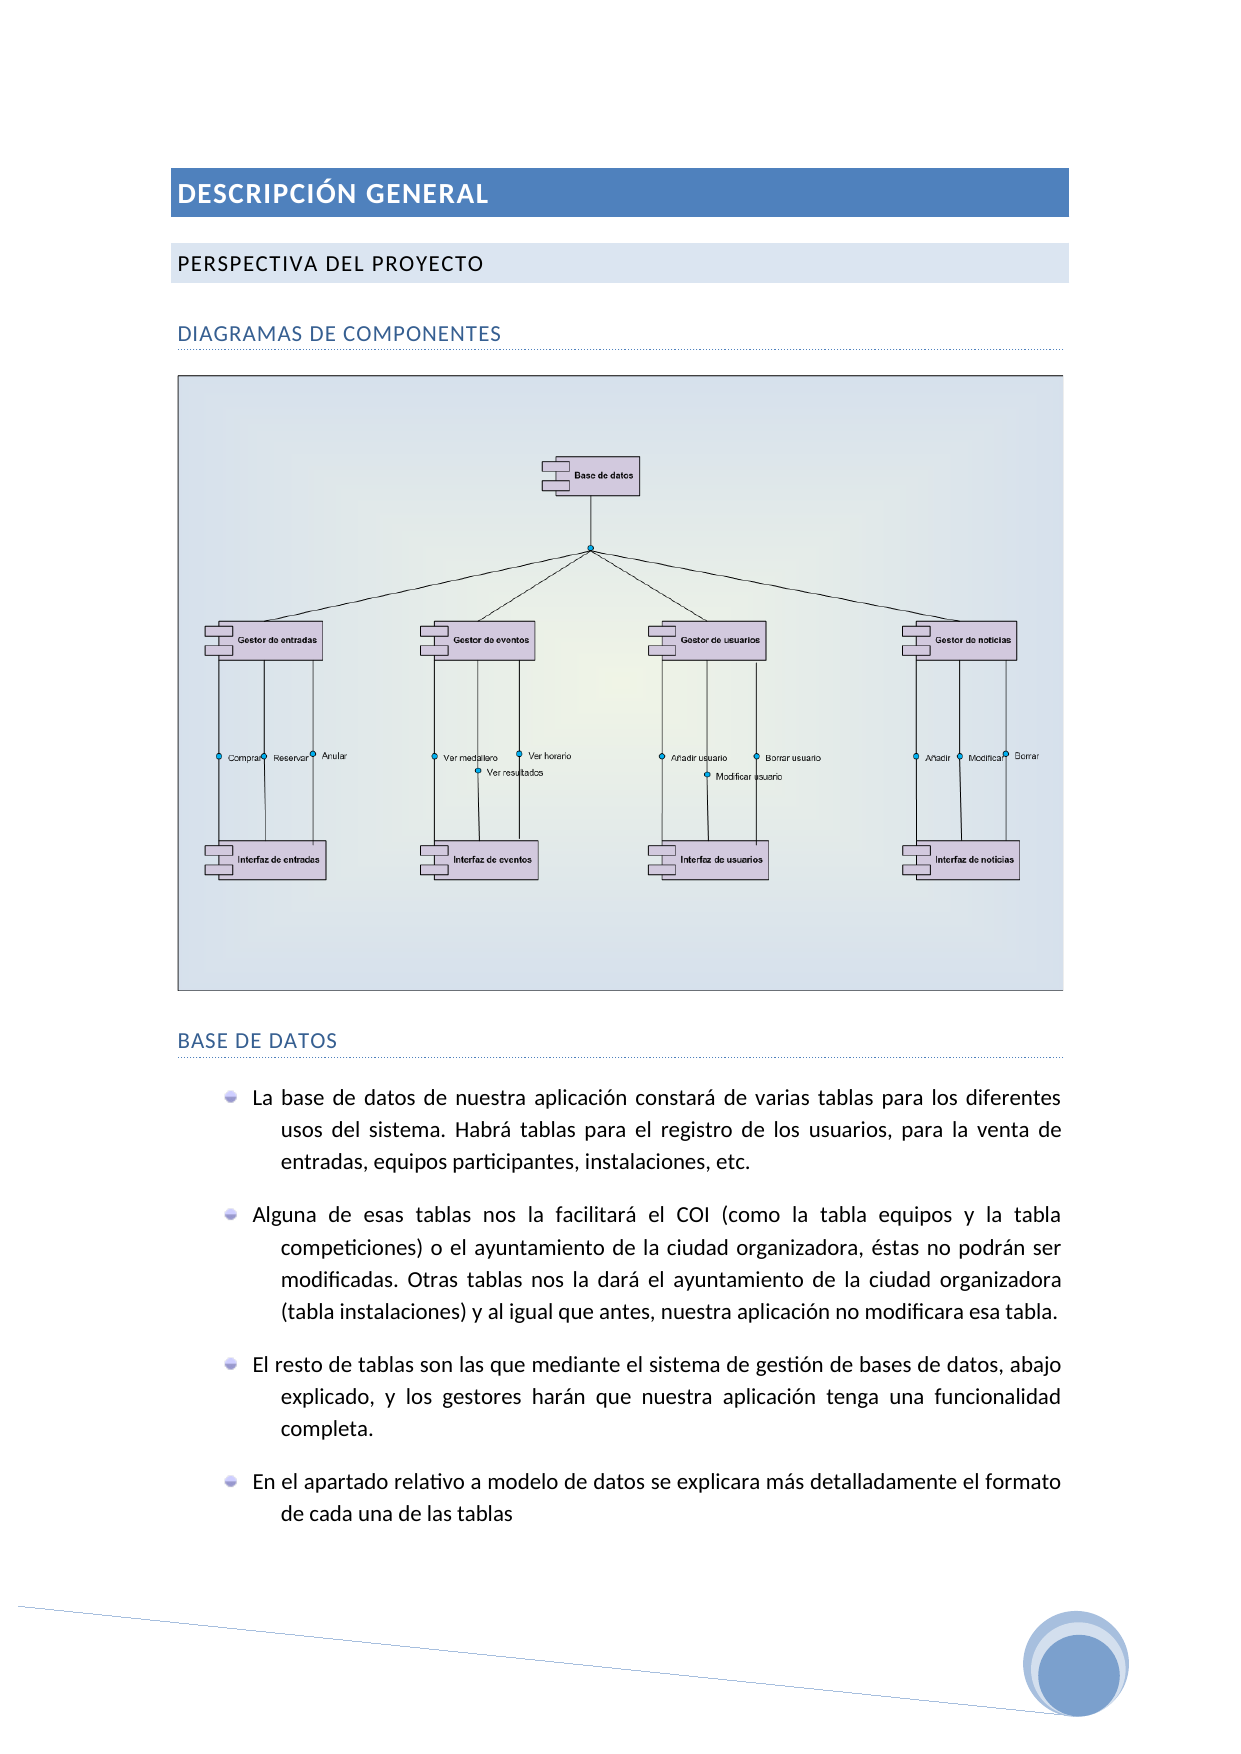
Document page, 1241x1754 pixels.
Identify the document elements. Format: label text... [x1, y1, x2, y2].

subtitle Descripción general [177, 175, 1063, 210]
picture [222, 1088, 240, 1106]
picture [177, 375, 1064, 991]
picture [222, 1206, 240, 1223]
list El resto de tablas son las que mediante el sistema de gestión de bases de datos, abajo explicado, y los gestores harán que nuestra aplicación tenga una funcionalidad completa. [222, 1350, 1063, 1442]
subtitle Diagramas de Componentes [177, 319, 1063, 350]
subtitle Perspectiva del proyecto [177, 249, 1063, 277]
list Alguna de esas tablas nos la facilitará el COI (como la tabla equipos y la tabla competiciones) o el ayuntamiento de la ciudad organizadora, éstas no podrán ser modificadas. Otras tablas nos la dará el ayuntamiento de la ciudad organizadora (tabla instalaciones) y al igual que antes, nuestra aplicación no modificara esa tabla. [222, 1200, 1063, 1325]
list En el apartado relativo a modelo de datos se explicara más detalladamente el formato de cada una de las tablas [222, 1467, 1063, 1528]
picture [222, 1473, 240, 1490]
picture [222, 1355, 240, 1373]
list La base de datos de nuestra aplicación constará de varias tablas para los diferentes usos del sistema. Habrá tablas para el registro de los usuarios, para la venta de entradas, equipos participantes, instalaciones, etc. [222, 1083, 1063, 1175]
subtitle Base de datos [177, 1026, 1063, 1058]
